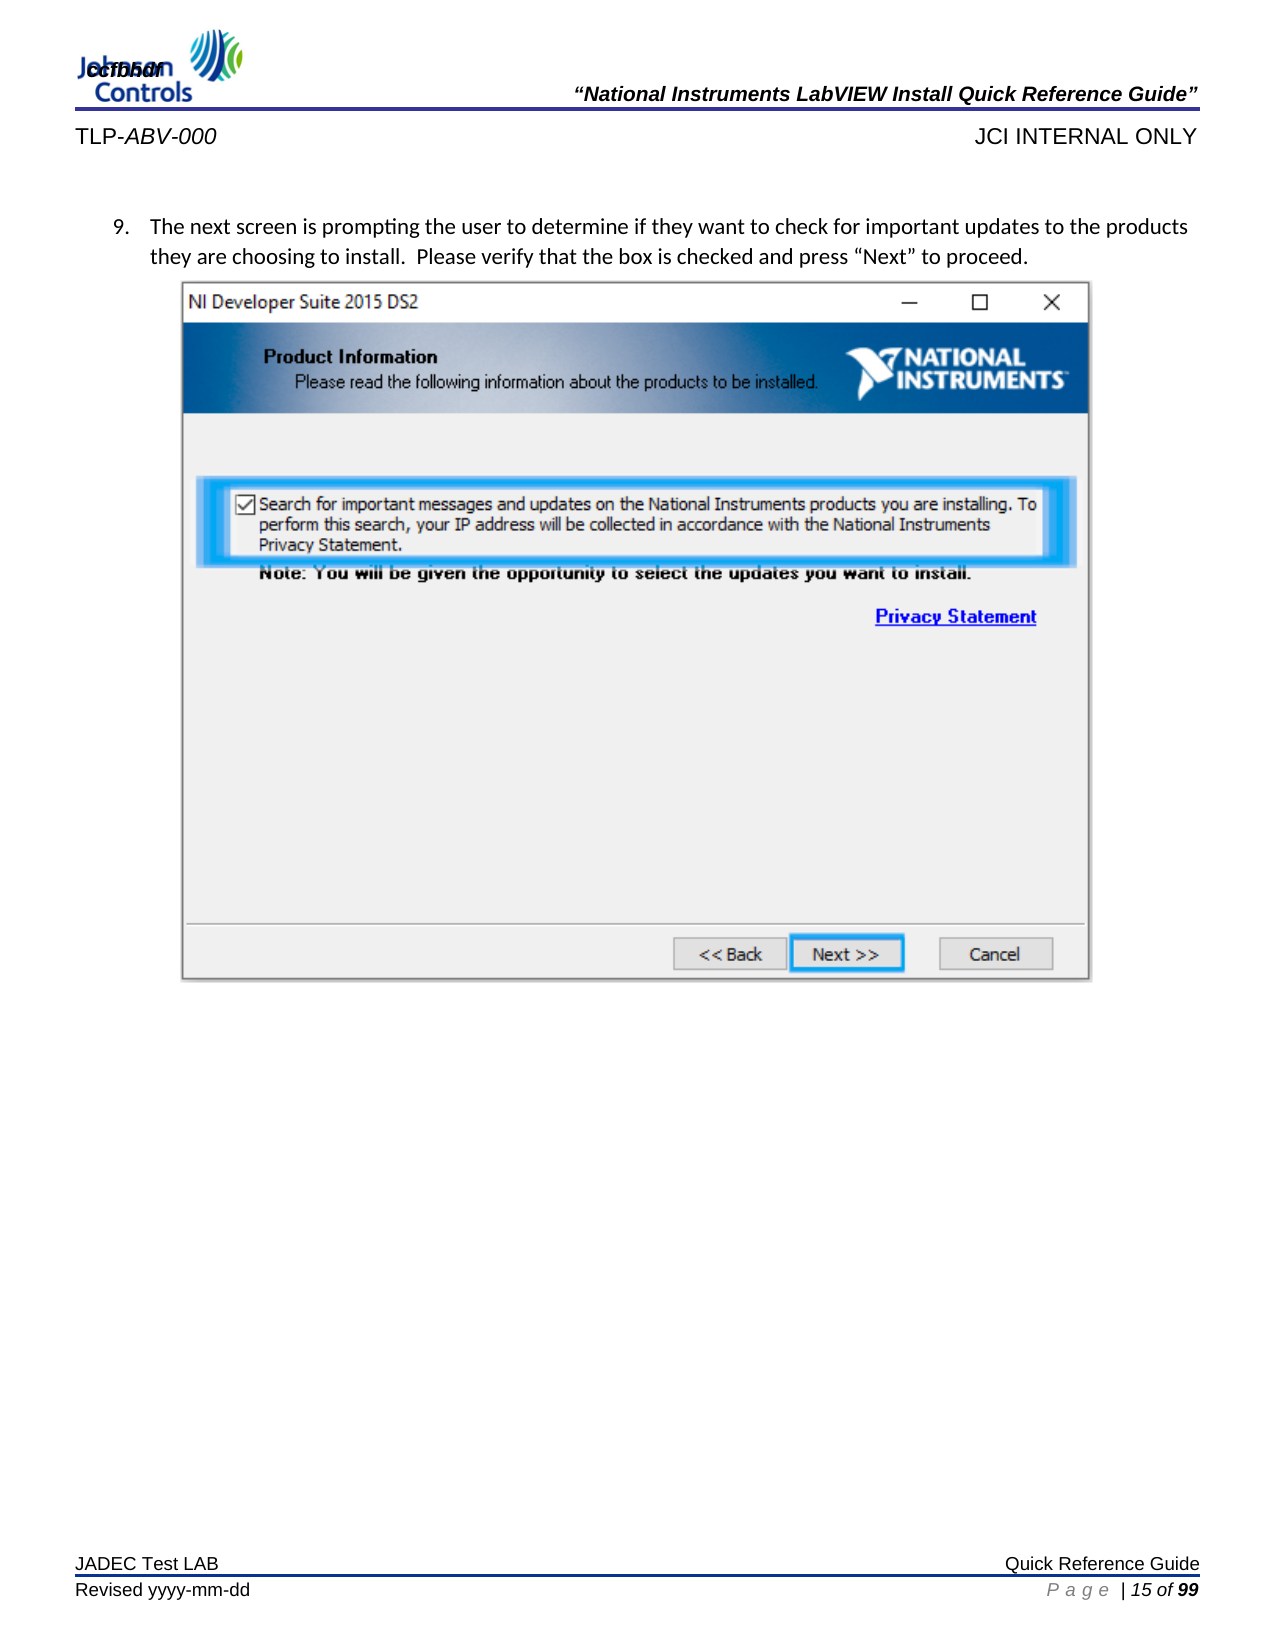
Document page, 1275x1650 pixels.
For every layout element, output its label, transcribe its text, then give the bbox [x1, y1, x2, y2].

picture [179, 279, 1096, 986]
list The next screen is prompting the user to determine if they want to check for important updates to the products they are choosing to install. Please verify that the box is checked and press “Next” to proceed. [112, 212, 1200, 270]
picture [76, 26, 246, 105]
